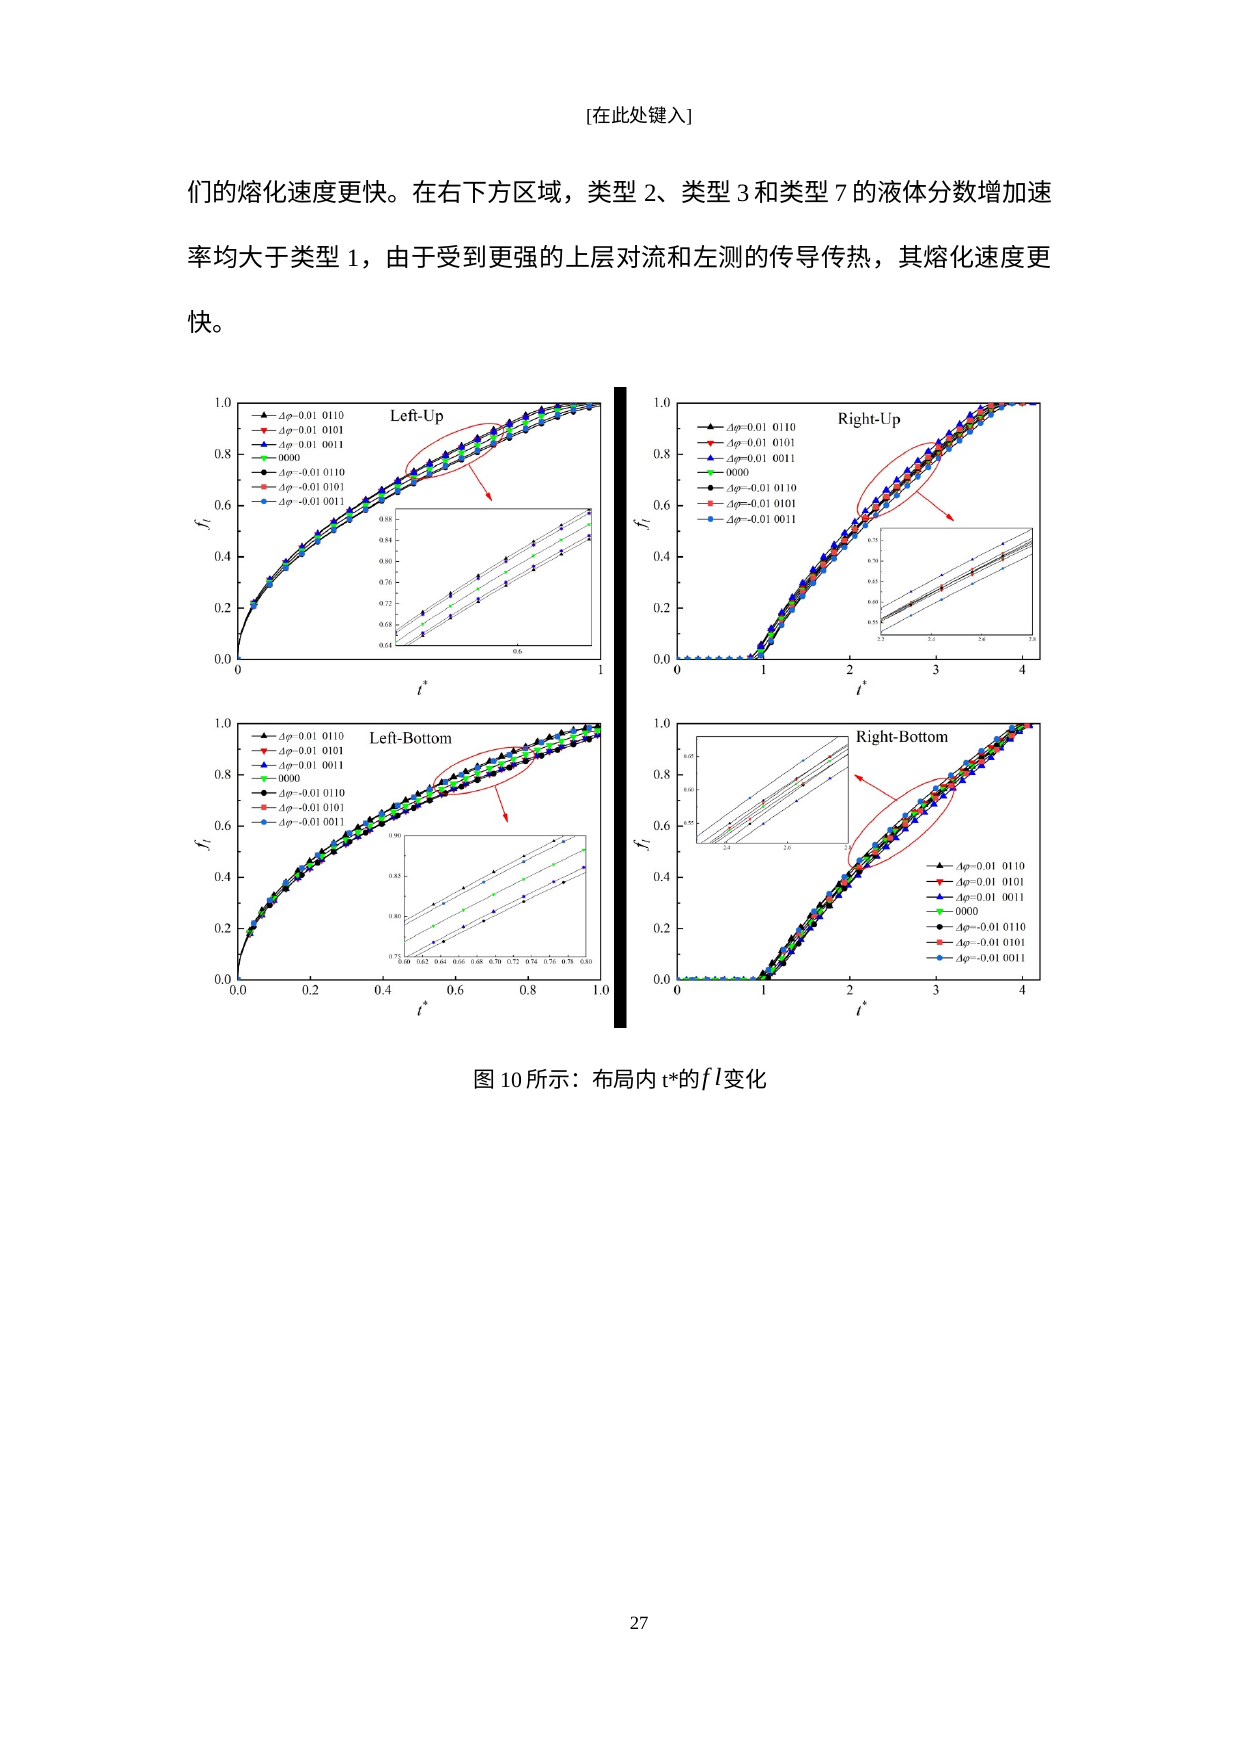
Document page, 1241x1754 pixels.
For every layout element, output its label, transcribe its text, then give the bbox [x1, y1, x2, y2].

text 图10所示：布局内t*的变化 [187, 1062, 1053, 1094]
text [187, 158, 1053, 353]
picture [187, 387, 1053, 1028]
